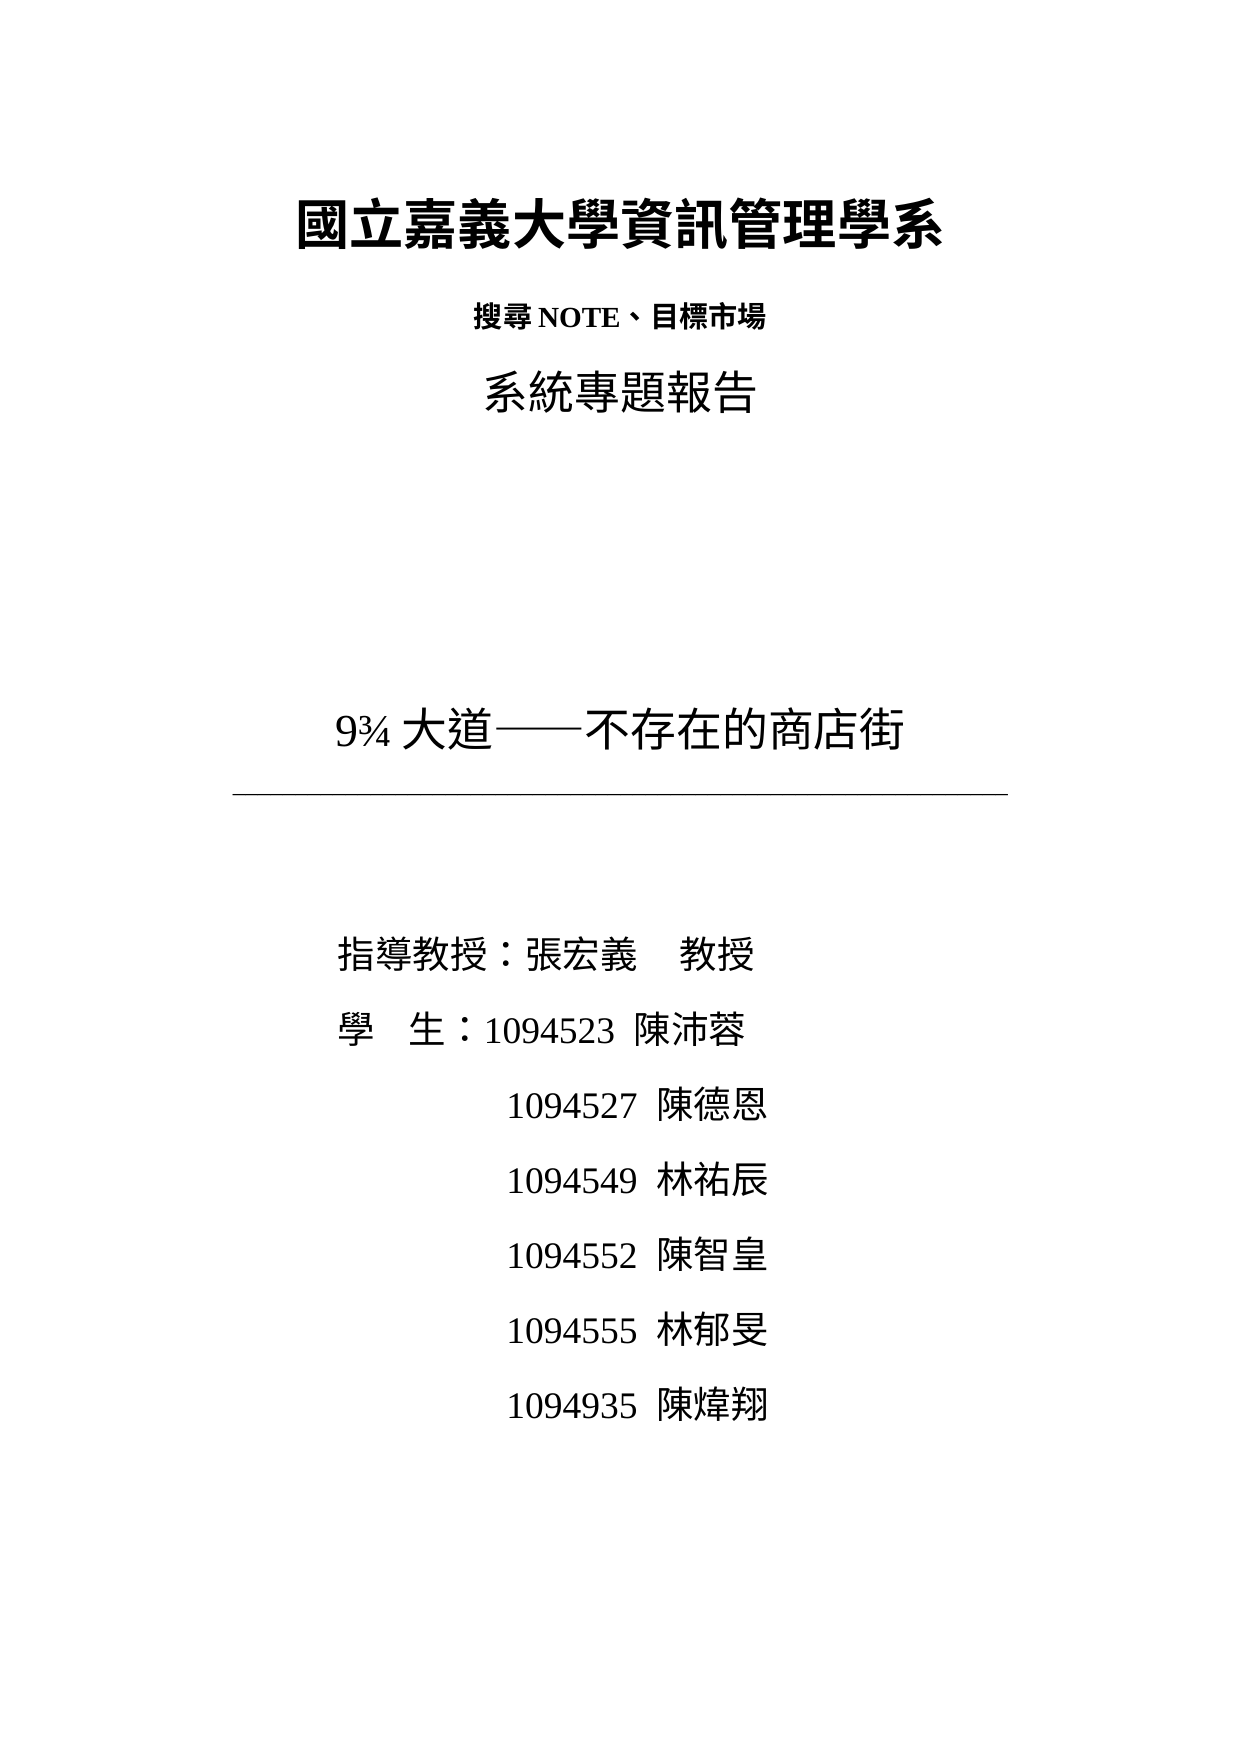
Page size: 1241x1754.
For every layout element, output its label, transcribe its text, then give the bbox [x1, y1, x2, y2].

text 系統專題報告 [187, 352, 1053, 427]
text 1094935 陳煒翔 [187, 1364, 1053, 1439]
text 搜尋NOTE、目標市場 [187, 277, 1053, 352]
text 9¾大道——不存在的商店街 [187, 689, 1053, 764]
text 學 生：1094523 陳沛蓉 [287, 989, 1053, 1064]
text 國立嘉義大學資訊管理學系 [187, 164, 1053, 277]
text 1094552 陳智皇 [187, 1214, 1053, 1289]
text ______________________________________________________________ [187, 764, 1053, 802]
text 1094555 林郁旻 [187, 1289, 1053, 1364]
text 1094527 陳德恩 [437, 1064, 1053, 1139]
text 1094549 林祐辰 [187, 1139, 1053, 1214]
text 指導教授：張宏義 教授 [287, 914, 1053, 989]
